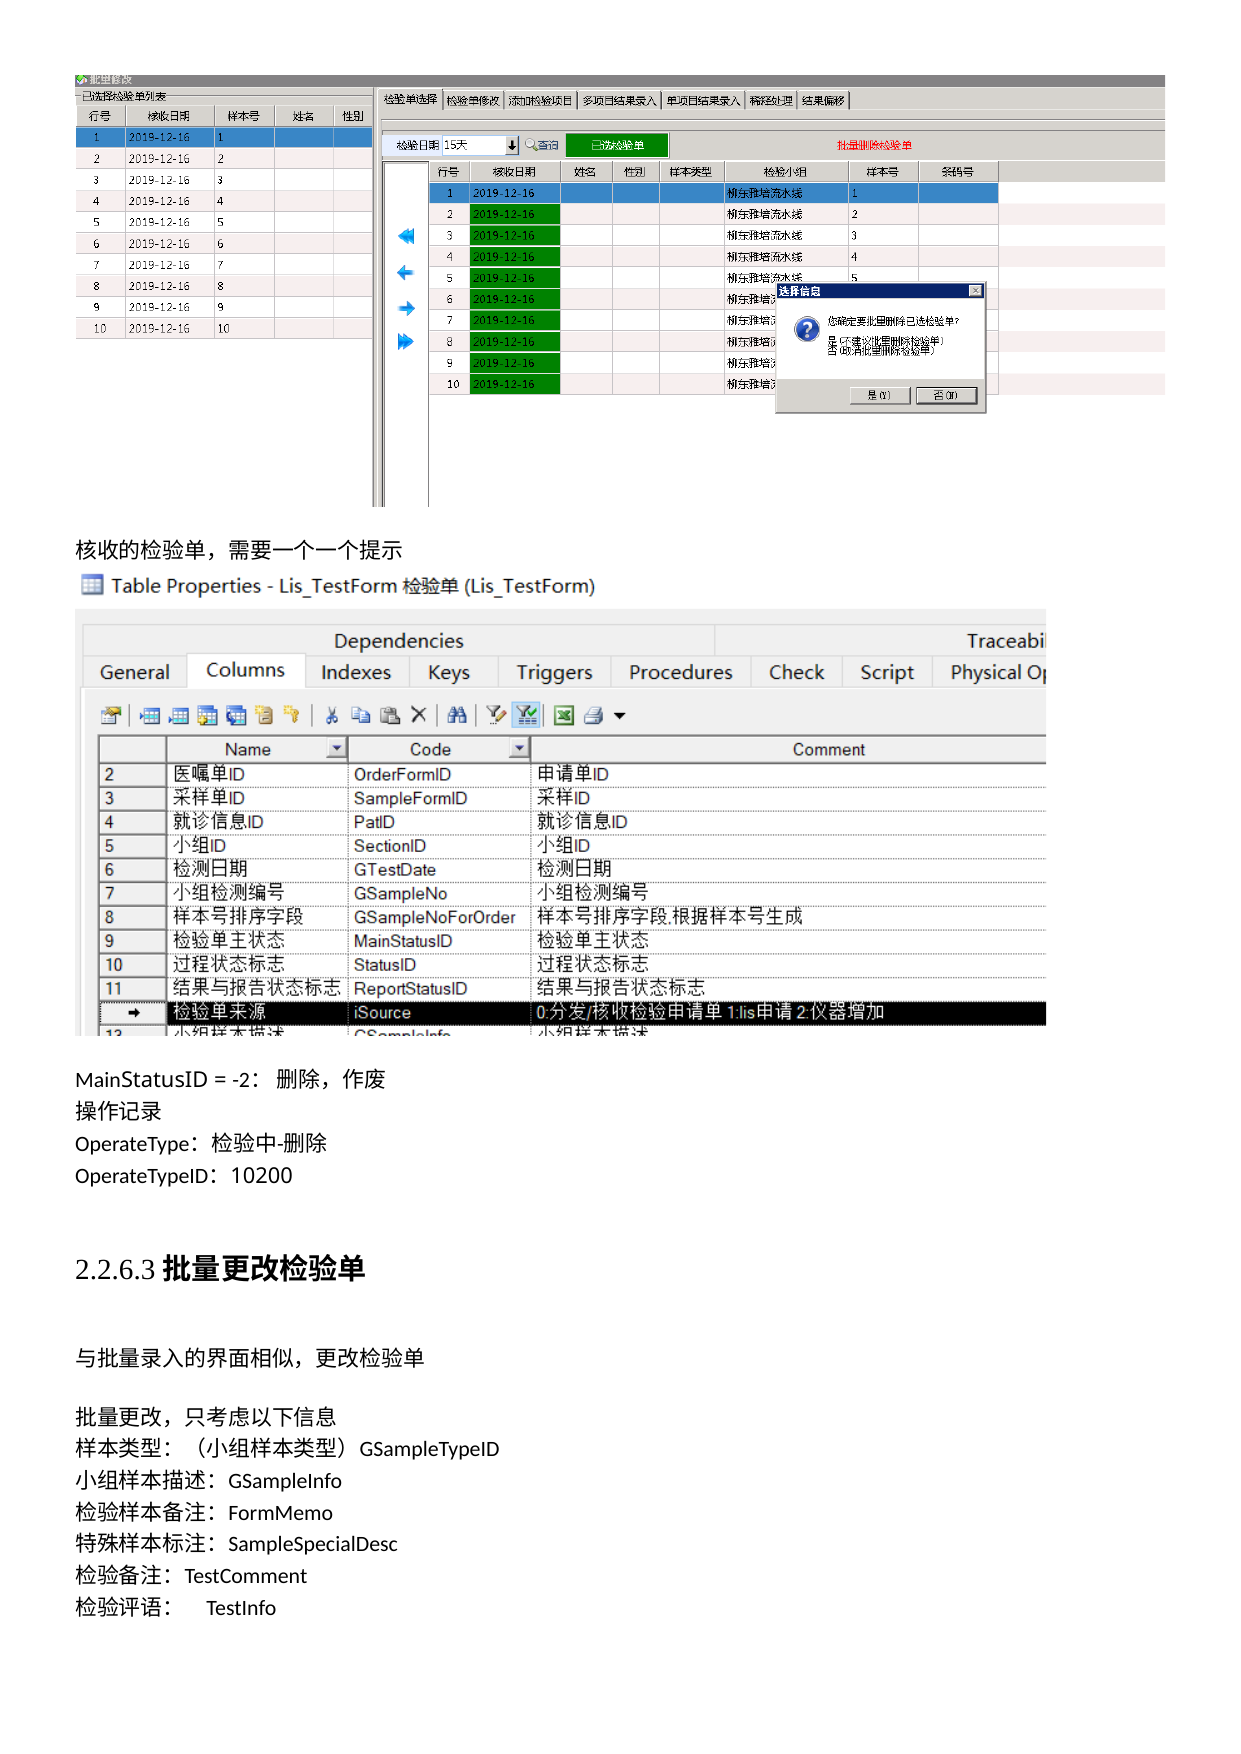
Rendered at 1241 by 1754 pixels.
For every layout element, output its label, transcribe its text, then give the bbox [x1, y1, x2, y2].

text 检验样本备注：FormMemo [75, 1495, 1165, 1526]
text 操作记录 [75, 1094, 1165, 1126]
picture [75, 564, 1047, 1036]
text 检验备注：TestComment [75, 1558, 1165, 1590]
text 样本类型：（小组样本类型）GSampleTypeID [75, 1431, 1165, 1463]
subtitle 批量更改检验单 [75, 1245, 1165, 1287]
text MainStatusID = -2： 删除，作废 [75, 1062, 1165, 1094]
text 检验评语： TestInfo [75, 1590, 1165, 1621]
text 与批量录入的界面相似，更改检验单 [75, 1341, 1165, 1373]
picture [75, 75, 1166, 507]
text 小组样本描述：GSampleInfo [75, 1463, 1165, 1495]
text OperateType：检验中-删除 [75, 1126, 1165, 1158]
text OperateTypeID：10200 [75, 1158, 1165, 1189]
text 特殊样本标注：SampleSpecialDesc [75, 1526, 1165, 1558]
text 核收的检验单，需要一个一个提示 [75, 533, 1165, 564]
text 批量更改，只考虑以下信息 [75, 1400, 1165, 1431]
